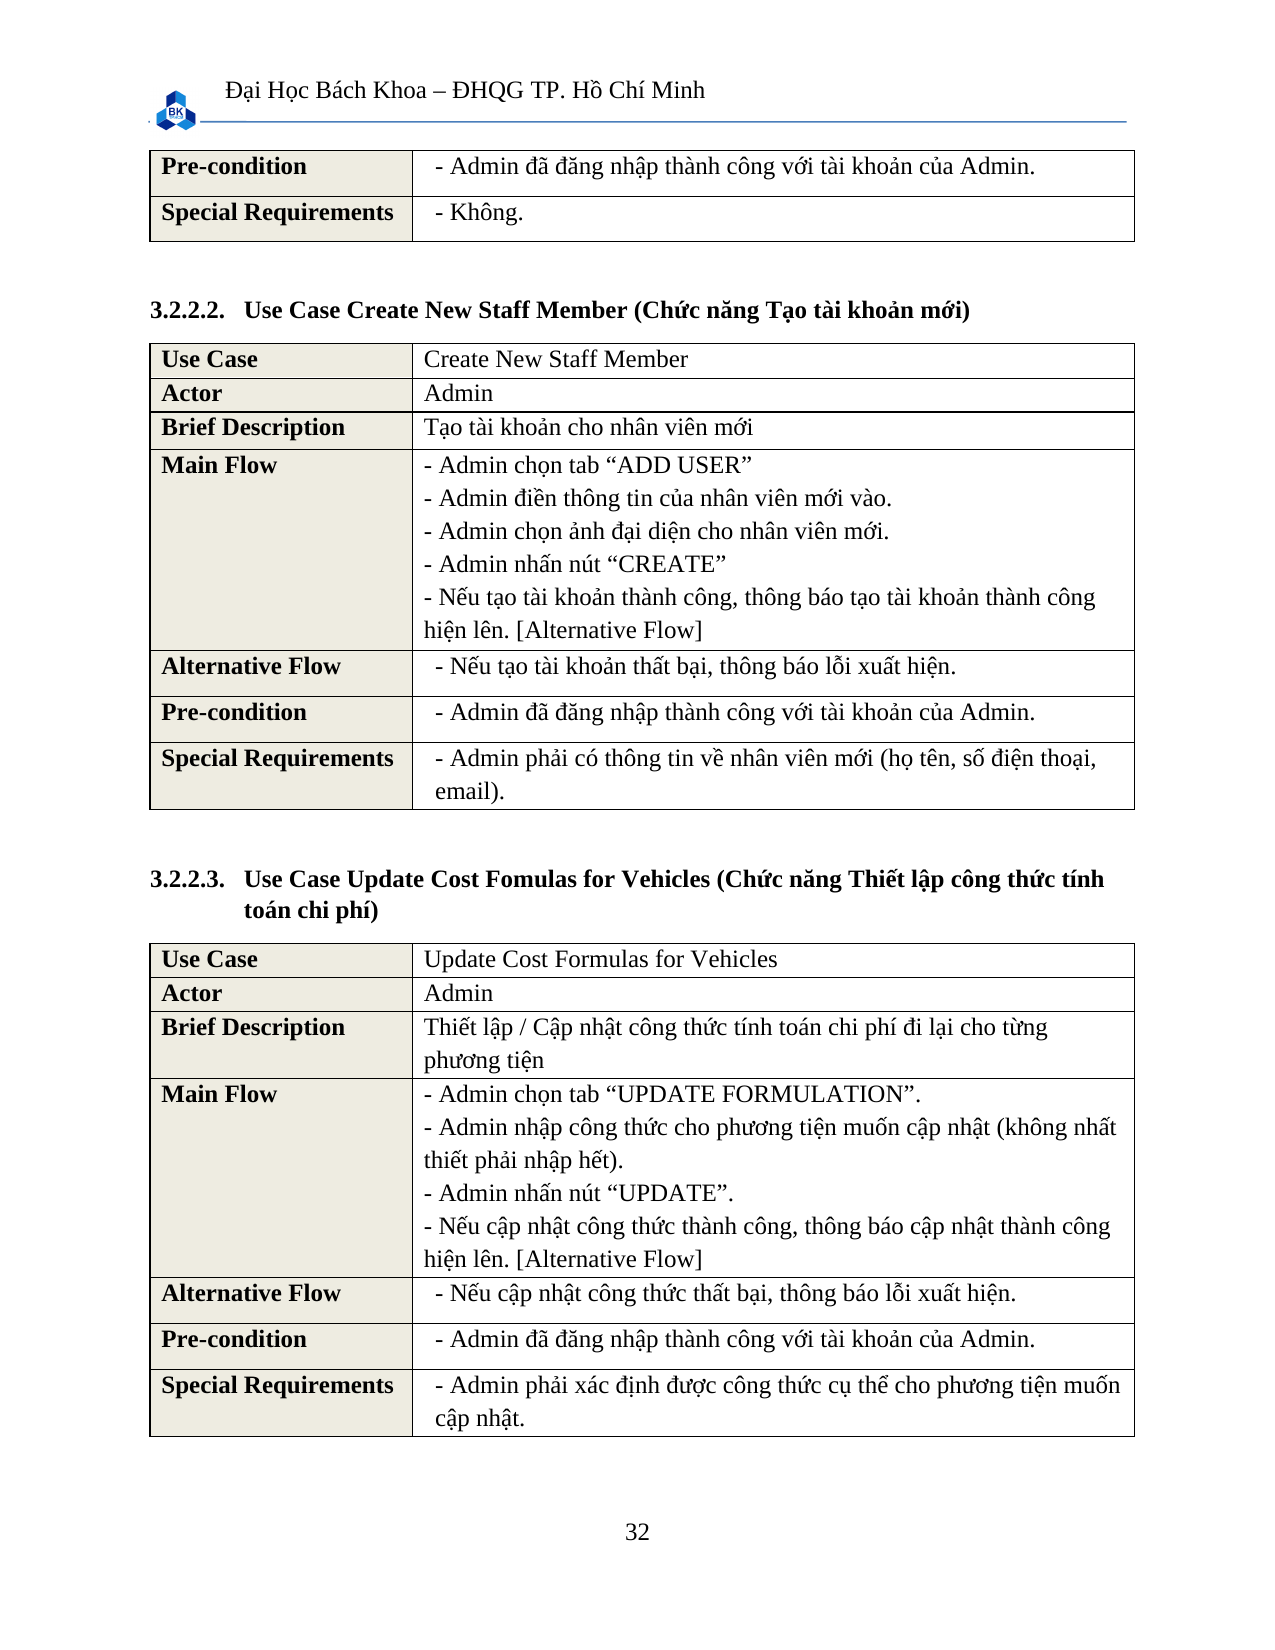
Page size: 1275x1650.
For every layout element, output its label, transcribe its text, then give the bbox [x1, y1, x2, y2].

table_cell Special Requirements [151, 197, 412, 241]
table_cell Pre-condition [151, 151, 412, 196]
table_cell Actor [151, 978, 412, 1011]
table_cell [413, 1370, 424, 1436]
table_cell [413, 1324, 1134, 1369]
table_cell Alternative Flow [151, 651, 412, 696]
picture [150, 87, 200, 138]
table_cell Main Flow [151, 450, 412, 650]
table_cell [413, 697, 1134, 742]
table_cell [413, 1278, 1134, 1323]
table_cell [413, 743, 424, 809]
table_cell [413, 197, 1134, 241]
table_cell Pre-condition [151, 697, 412, 742]
table_cell - Admin chọn tab “ADD USER” - Admin điền thông tin của nhân viên mới vào. - Admin chọn ảnh đại diện cho nhân viên mới. - Admin nhấn nút “CREATE” - Nếu tạo tài khoản thành công, thông báo tạo tài khoản thành công hiện lên. [Alternative Flow] [413, 450, 1134, 650]
table_cell Admin [413, 978, 1134, 1011]
table_header Create New Staff Member [413, 344, 1134, 377]
table_cell - Admin chọn tab “UPDATE FORMULATION”. - Admin nhập công thức cho phương tiện muốn cập nhật (không nhất thiết phải nhập hết). - Admin nhấn nút “UPDATE”. - Nếu cập nhật công thức thành công, thông báo cập nhật thành công hiện lên. [Alternative Flow] [413, 1079, 1134, 1277]
table_cell Thiết lập / Cập nhật công thức tính toán chi phí đi lại cho từng phương tiện [413, 1012, 1134, 1078]
list Use Case Create New Staff Member (Chức năng Tạo tài khoản mới) [150, 296, 1125, 324]
table_cell [413, 651, 1134, 696]
table_cell Special Requirements [151, 743, 412, 809]
table_cell Main Flow [151, 1079, 412, 1277]
table_cell [413, 151, 1134, 196]
table_header Use Case [151, 344, 412, 377]
table_cell Pre-condition [151, 1324, 412, 1369]
table_cell Tạo tài khoản cho nhân viên mới [413, 413, 1134, 449]
table_cell Alternative Flow [151, 1278, 412, 1323]
table_header Use Case [151, 944, 412, 977]
table_cell Brief Description [151, 413, 412, 449]
table_cell Admin [413, 379, 1134, 411]
table_cell Special Requirements [151, 1370, 412, 1436]
list Use Case Update Cost Fomulas for Vehicles (Chức năng Thiết lập công thức tính toán chi phí) [150, 864, 1125, 924]
table_header Update Cost Formulas for Vehicles [413, 944, 1134, 977]
table_cell Actor [151, 379, 412, 411]
table_cell Brief Description [151, 1012, 412, 1078]
